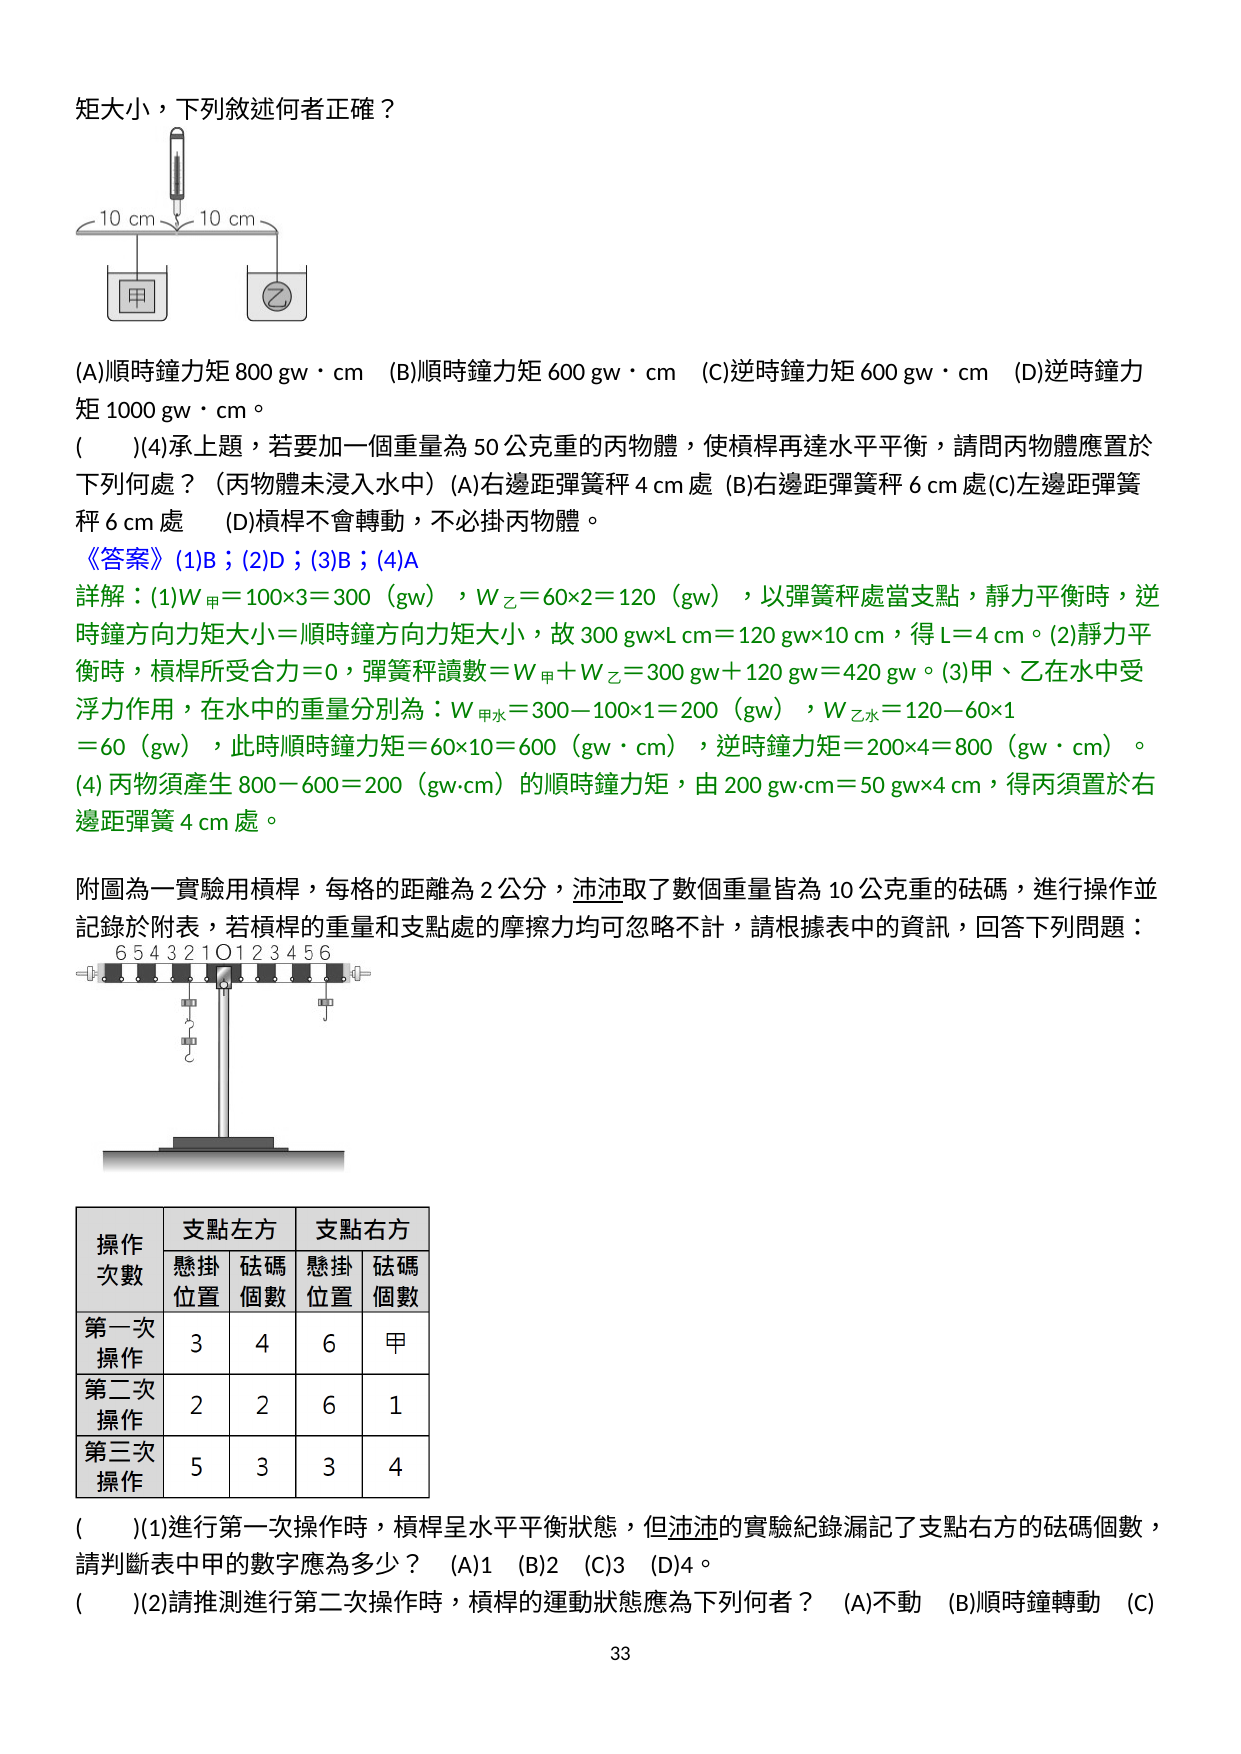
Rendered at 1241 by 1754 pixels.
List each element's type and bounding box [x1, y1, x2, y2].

picture [75, 1206, 430, 1499]
picture [75, 126, 308, 322]
picture [75, 944, 371, 1177]
